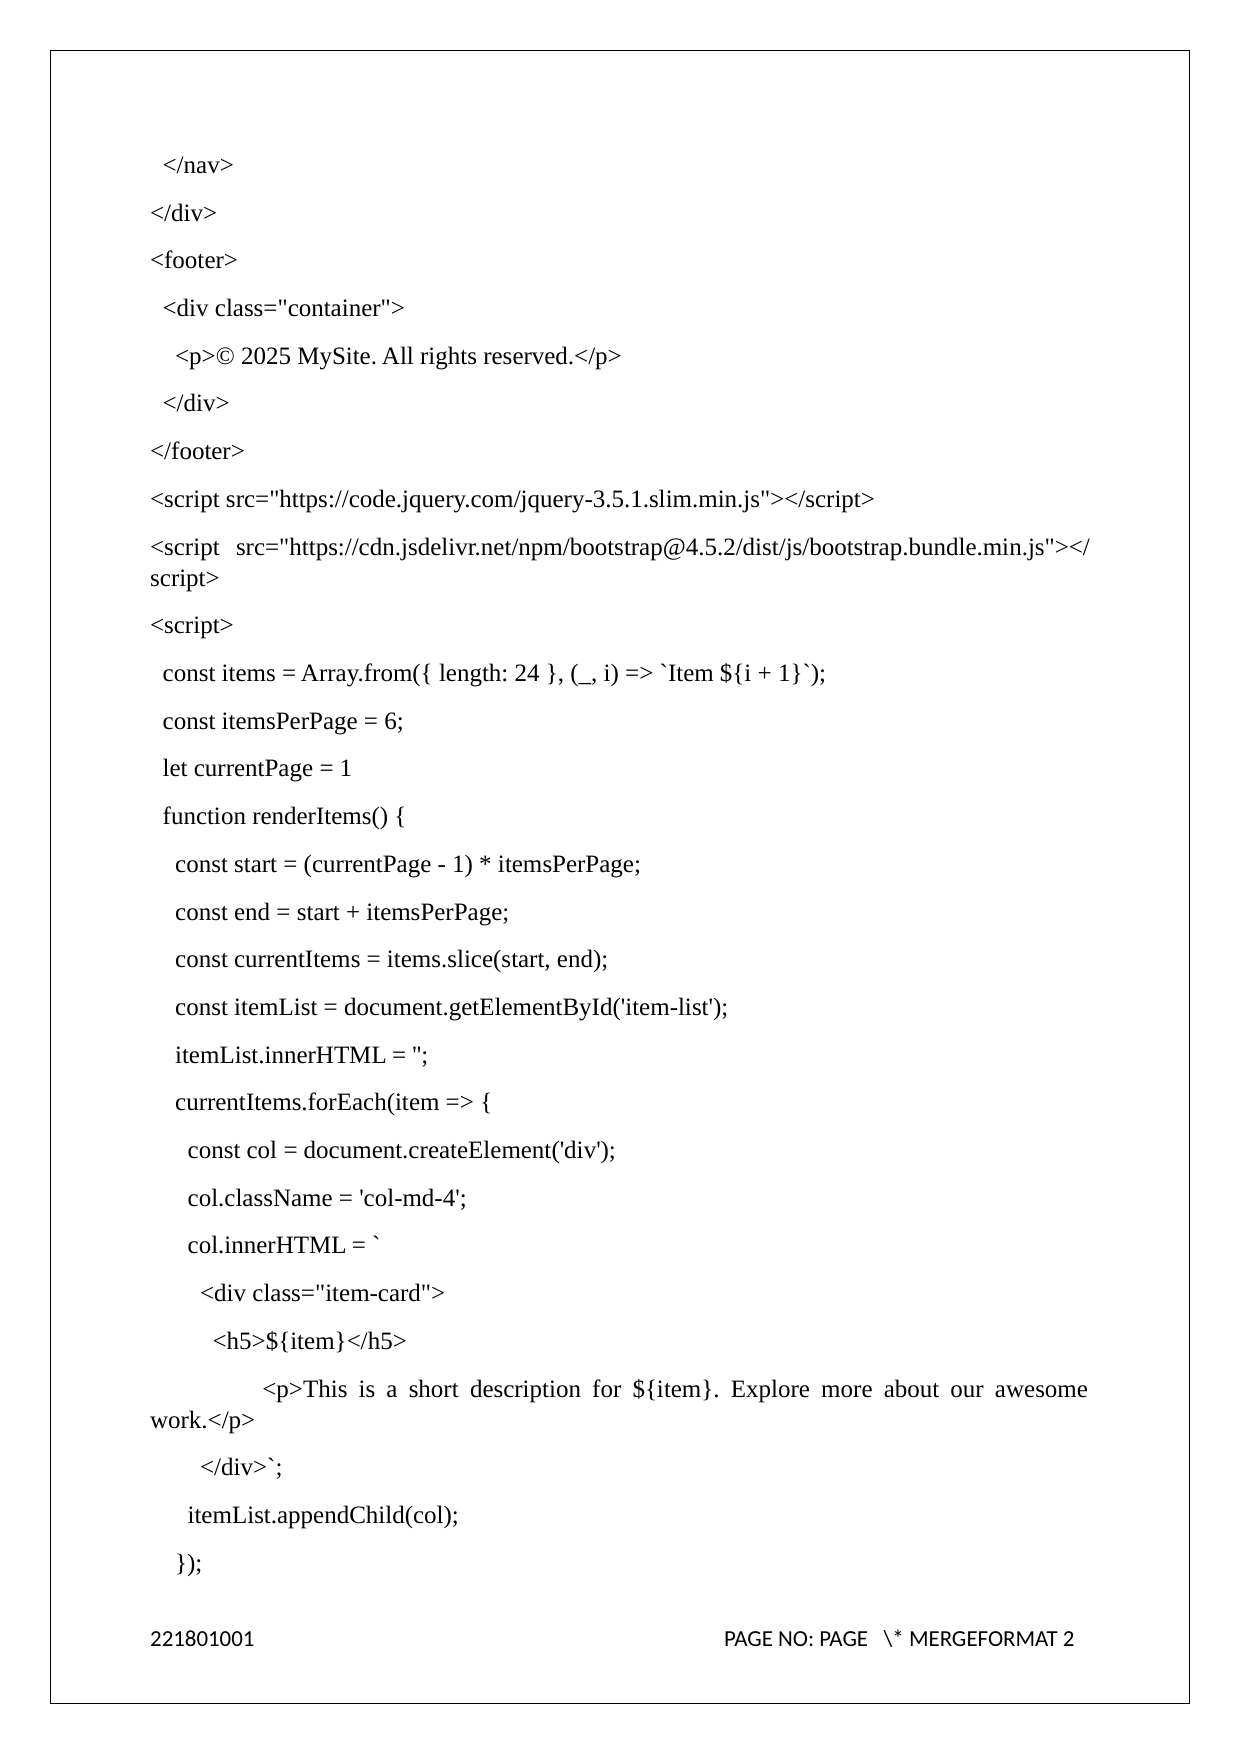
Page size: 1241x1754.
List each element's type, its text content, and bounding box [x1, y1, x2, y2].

text function renderItems() { [150, 801, 1090, 830]
text </div>`; [150, 1452, 1090, 1481]
text }); [150, 1548, 1090, 1577]
text <p>This is a short description for ${item}. Explore more about our awesome work.</p> [150, 1374, 1090, 1433]
text const end = start + itemsPerPage; [150, 897, 1090, 925]
text <div class="container"> [150, 293, 1090, 322]
text </nav> [150, 150, 1090, 179]
text col.className = 'col-md-4'; [150, 1183, 1090, 1212]
text <script src="https://code.jquery.com/jquery-3.5.1.slim.min.js"></script> [150, 484, 1090, 513]
text itemList.innerHTML = ''; [150, 1040, 1090, 1068]
text </div> [150, 388, 1090, 417]
text <footer> [150, 245, 1090, 274]
text const items = Array.from({ length: 24 }, (_, i) => `Item ${i + 1}`); [150, 658, 1090, 687]
text const currentItems = items.slice(start, end); [150, 944, 1090, 973]
text const col = document.createElement('div'); [150, 1135, 1090, 1164]
text const itemList = document.getElementById('item-list'); [150, 992, 1090, 1021]
text <p>© 2025 MySite. All rights reserved.</p> [150, 341, 1090, 369]
text col.innerHTML = ` [150, 1231, 1090, 1259]
text let currentPage = 1 [150, 753, 1090, 782]
text itemList.appendChild(col); [150, 1500, 1090, 1529]
text const itemsPerPage = 6; [150, 706, 1090, 734]
text <h5>${item}</h5> [150, 1326, 1090, 1355]
text </div> [150, 198, 1090, 226]
text <script> [150, 610, 1090, 639]
text const start = (currentPage - 1) * itemsPerPage; [150, 849, 1090, 878]
text <script src="https://cdn.jsdelivr.net/npm/bootstrap@4.5.2/dist/js/bootstrap.bundle.min.js"></script> [150, 532, 1090, 591]
text </footer> [150, 436, 1090, 465]
text currentItems.forEach(item => { [150, 1087, 1090, 1116]
text <div class="item-card"> [150, 1278, 1090, 1307]
